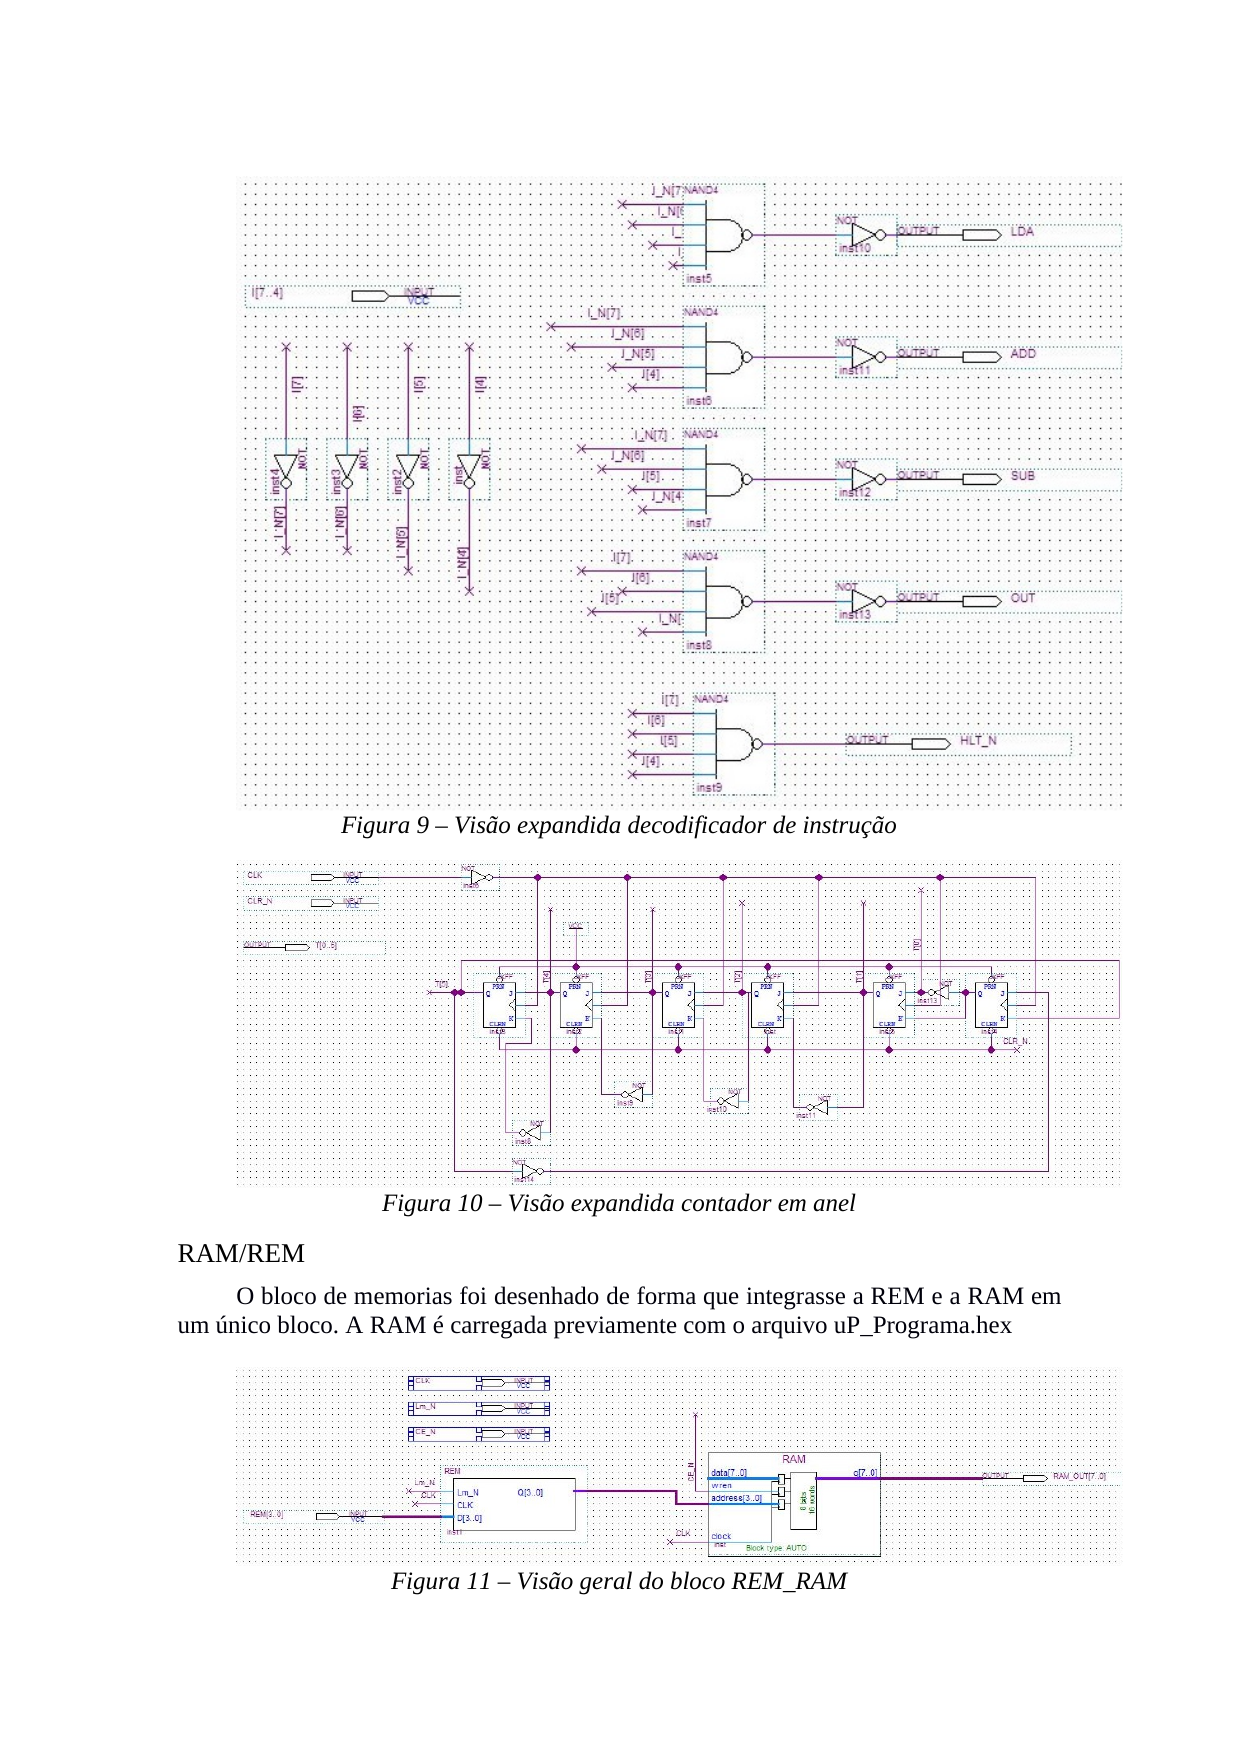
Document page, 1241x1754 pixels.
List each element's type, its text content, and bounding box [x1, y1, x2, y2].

text Figura 11 – Visão geral do bloco REM_RAM [177, 1566, 1063, 1595]
picture [236, 860, 1123, 1188]
text Figura 10 – Visão expandida contador em anel [177, 1188, 1063, 1217]
text O bloco de memorias foi desenhado de forma que integrasse a REM e a RAM em um único bloco. A RAM é carregada previamente com o arquivo uP_Programa.hex [177, 1281, 1063, 1338]
subtitle RAM/REM [177, 1237, 1063, 1268]
text Figura 9 – Visão expandida decodificador de instrução [177, 811, 1063, 839]
picture [236, 1367, 1123, 1566]
picture [236, 176, 1123, 811]
